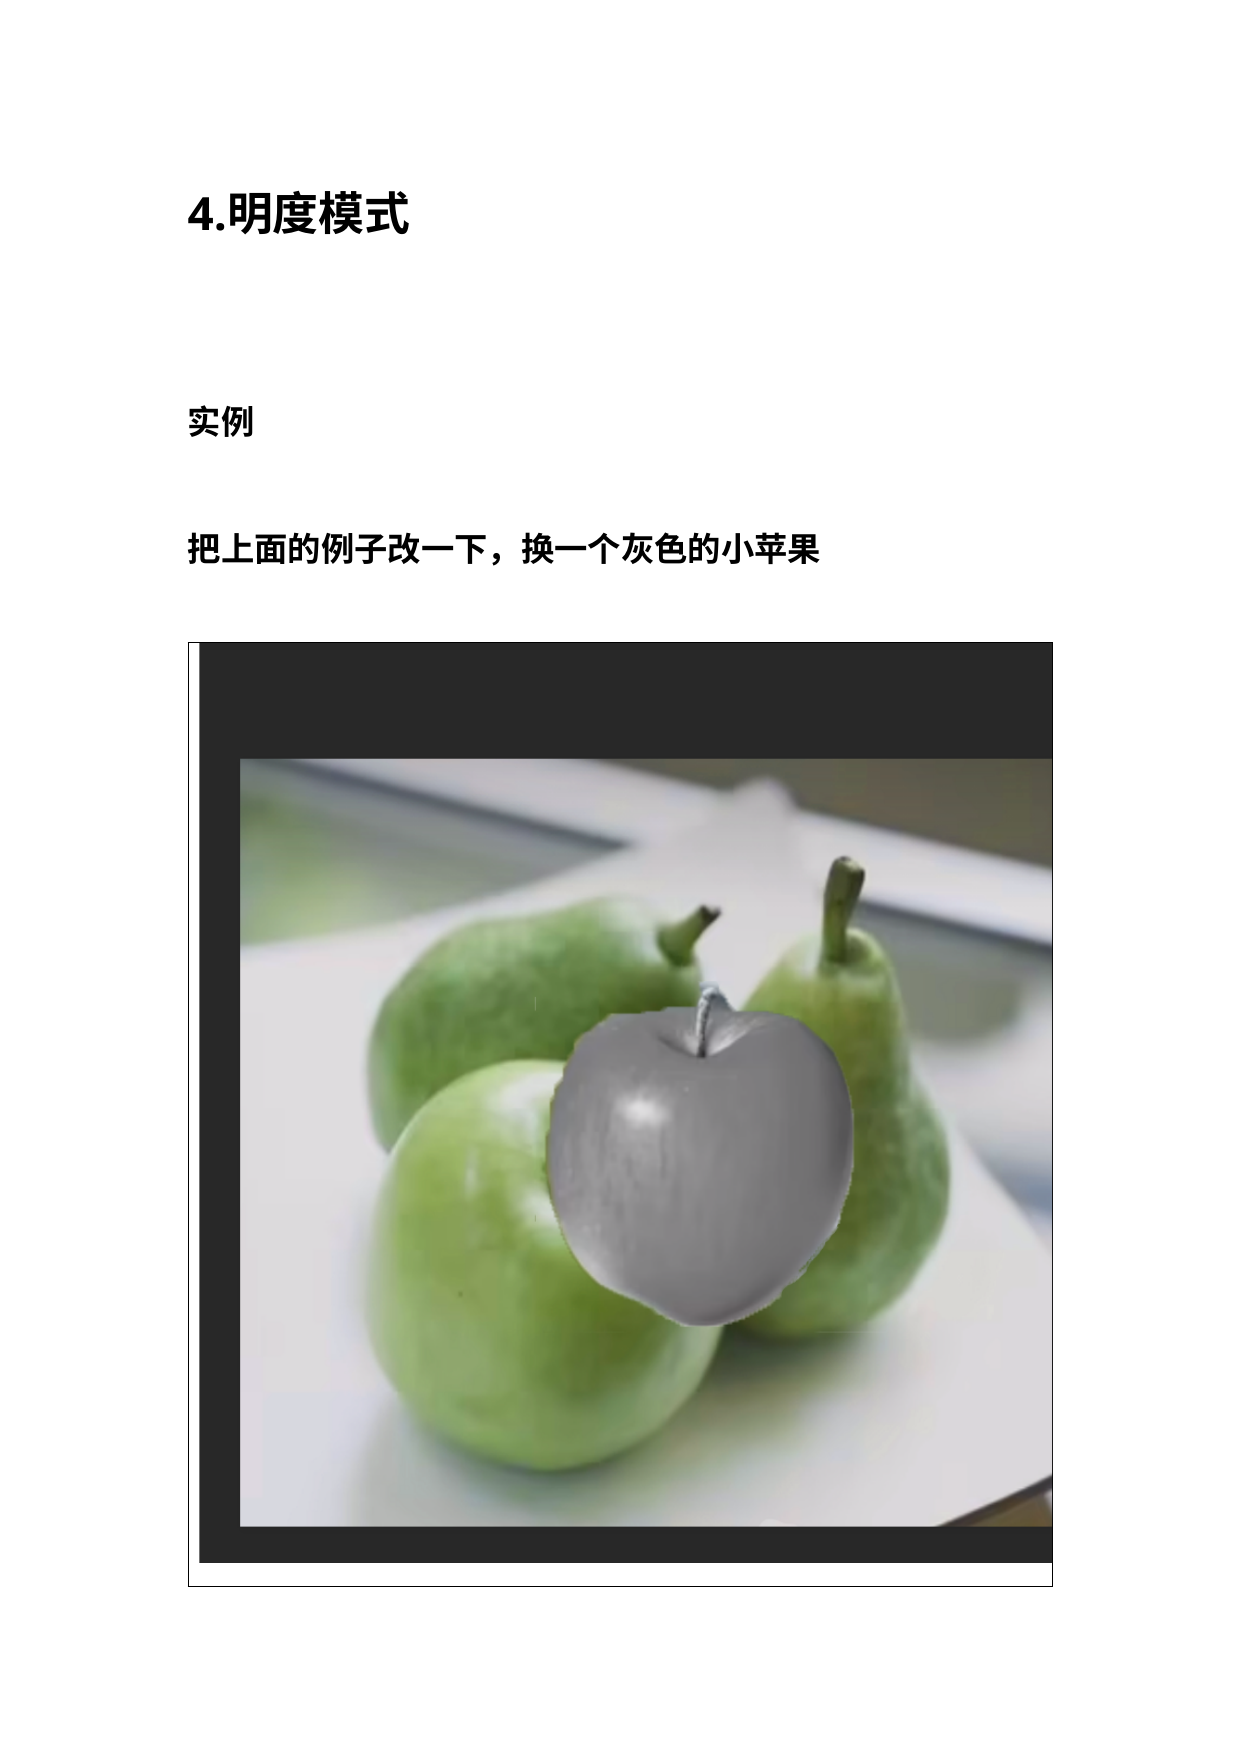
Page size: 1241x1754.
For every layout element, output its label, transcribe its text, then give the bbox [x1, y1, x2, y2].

subtitle 把上面的例子改一下，换一个灰色的小苹果 [187, 515, 1053, 580]
subtitle 实例 [187, 388, 1053, 453]
picture [199, 643, 1053, 1563]
table_header [189, 643, 1052, 1586]
subtitle 4.明度模式 [187, 162, 1053, 259]
